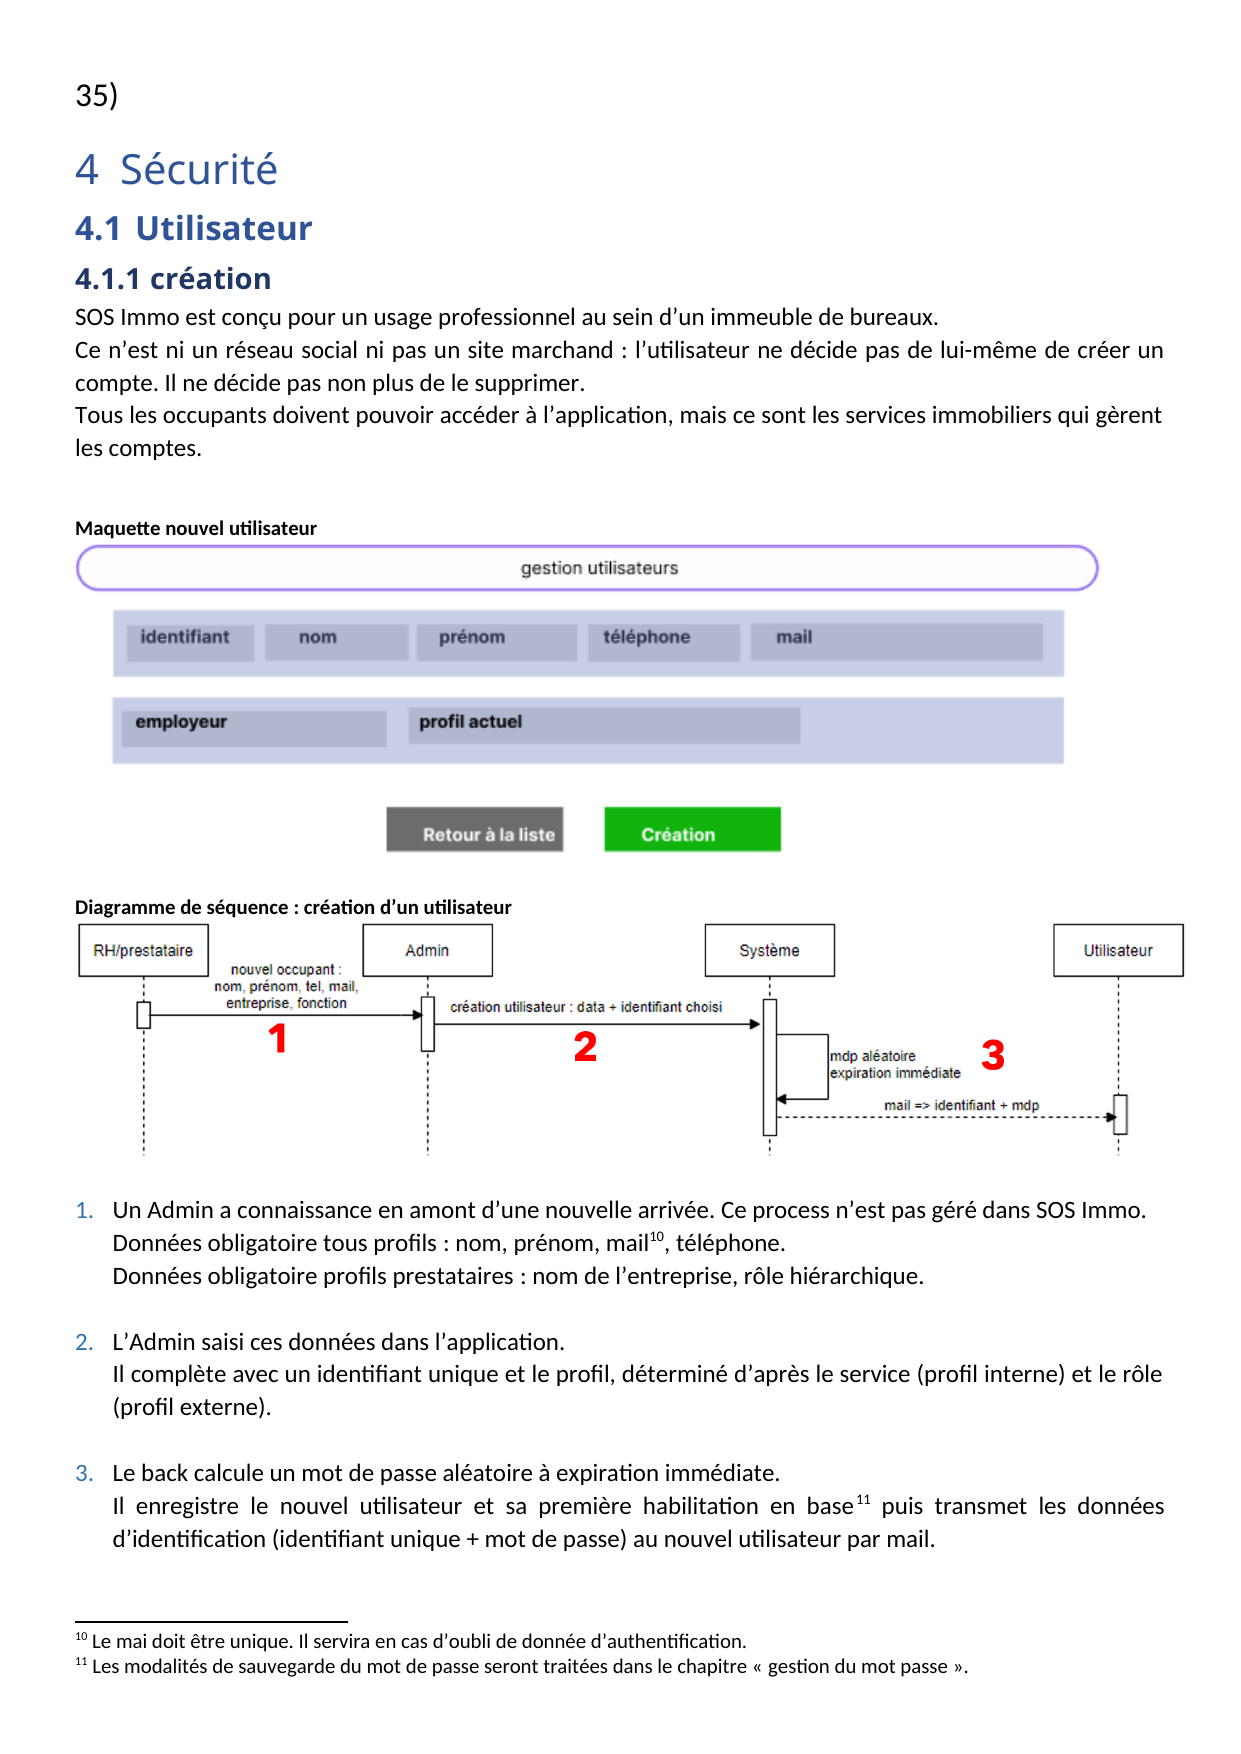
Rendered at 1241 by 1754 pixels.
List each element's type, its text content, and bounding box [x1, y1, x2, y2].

text Maquette nouvel utilisateur [75, 515, 1165, 540]
list Un Admin a connaissance en amont d’une nouvelle arrivée. Ce process n’est pas géré dans SOS Immo. [75, 1194, 1165, 1224]
subtitle Sécurité [75, 139, 1165, 196]
list L’Admin saisi ces données dans l’application. [75, 1326, 1165, 1356]
picture [75, 921, 1186, 1159]
list Le back calcule un mot de passe aléatoire à expiration immédiate. [75, 1457, 1165, 1488]
list Il enregistre le nouvel utilisateur et sa première habilitation en base puis transmet les données d’identification (identifiant unique + mot de passe) au nouvel utilisateur par mail. [112, 1490, 1165, 1554]
text SOS Immo est conçu pour un usage professionnel au sein d’un immeuble de bureaux. [75, 301, 1165, 331]
text Diagramme de séquence : création d’un utilisateur [75, 894, 1165, 919]
subtitle Utilisateur [75, 205, 1165, 250]
list Données obligatoire profils prestataires : nom de l’entreprise, rôle hiérarchique. [112, 1260, 1165, 1290]
list Données obligatoire tous profils : nom, prénom, mail, téléphone. [112, 1227, 1165, 1257]
text Tous les occupants doivent pouvoir accéder à l’application, mais ce sont les services immobiliers qui gèrent les comptes. [75, 399, 1165, 463]
picture [75, 542, 1103, 859]
list Il complète avec un identifiant unique et le profil, déterminé d’après le service (profil interne) et le rôle (profil externe). [112, 1359, 1165, 1422]
text Ce n’est ni un réseau social ni pas un site marchand : l’utilisateur ne décide pas de lui-même de créer un compte. Il ne décide pas non plus de le supprimer. [75, 334, 1165, 397]
subtitle création [75, 258, 1165, 298]
